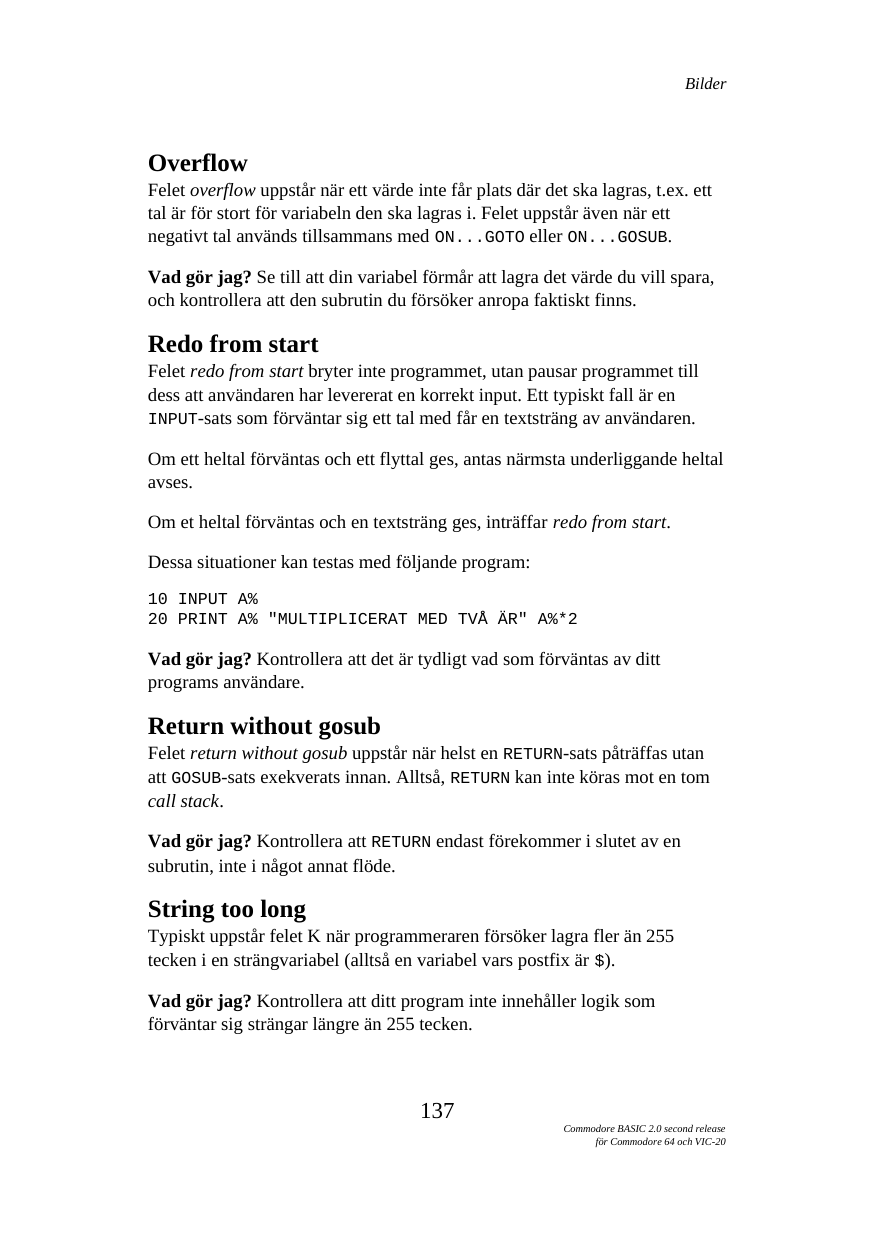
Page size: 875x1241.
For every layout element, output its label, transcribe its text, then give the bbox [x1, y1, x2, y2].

text Om ett heltal förväntas och ett flyttal ges, antas närmsta underliggande heltal avses. [148, 448, 726, 492]
text Felet return without gosub uppstår när helst en RETURN-sats påträffas utan att GOSUB-sats exekverats innan. Alltså, RETURN kan inte köras mot en tom call stack. [148, 742, 726, 812]
text Typiskt uppstår felet K när programmeraren försöker lagra fler än 255 tecken i en strängvariabel (alltså en variabel vars postfix är $). [148, 925, 726, 971]
text 10 INPUT A% 20 PRINT A% "MULTIPLICERAT MED TVÅ ÄR" A%*2 [148, 591, 726, 630]
text Felet overflow uppstår när ett värde inte får plats där det ska lagras, t.ex. ett tal är för stort för variabeln den ska lagras i. Felet uppstår även när ett negativt tal används tillsammans med ON...GOTO eller ON...GOSUB. [148, 179, 726, 248]
text Dessa situationer kan testas med följande program: [148, 551, 726, 572]
subtitle Return without gosub [148, 711, 726, 740]
text Om et heltal förväntas och en textsträng ges, inträffar redo from start. [148, 511, 726, 532]
text Vad gör jag? Se till att din variabel förmår att lagra det värde du vill spara, och kontrollera att den subrutin du försöker anropa faktiskt finns. [148, 266, 726, 311]
subtitle Redo from start [148, 329, 726, 358]
text Vad gör jag? Kontrollera att ditt program inte innehåller logik som förväntar sig strängar längre än 255 tecken. [148, 989, 726, 1034]
text Vad gör jag? Kontrollera att det är tydligt vad som förväntas av ditt programs användare. [148, 648, 726, 693]
text Vad gör jag? Kontrollera att RETURN endast förekommer i slutet av en subrutin, inte i något annat flöde. [148, 830, 726, 876]
subtitle String too long [148, 894, 726, 923]
text Felet redo from start bryter inte programmet, utan pausar programmet till dess att användaren har levererat en korrekt input. Ett typiskt fall är en INPUT-sats som förväntar sig ett tal med får en textsträng av användaren. [148, 360, 726, 429]
subtitle Overflow [148, 148, 726, 176]
